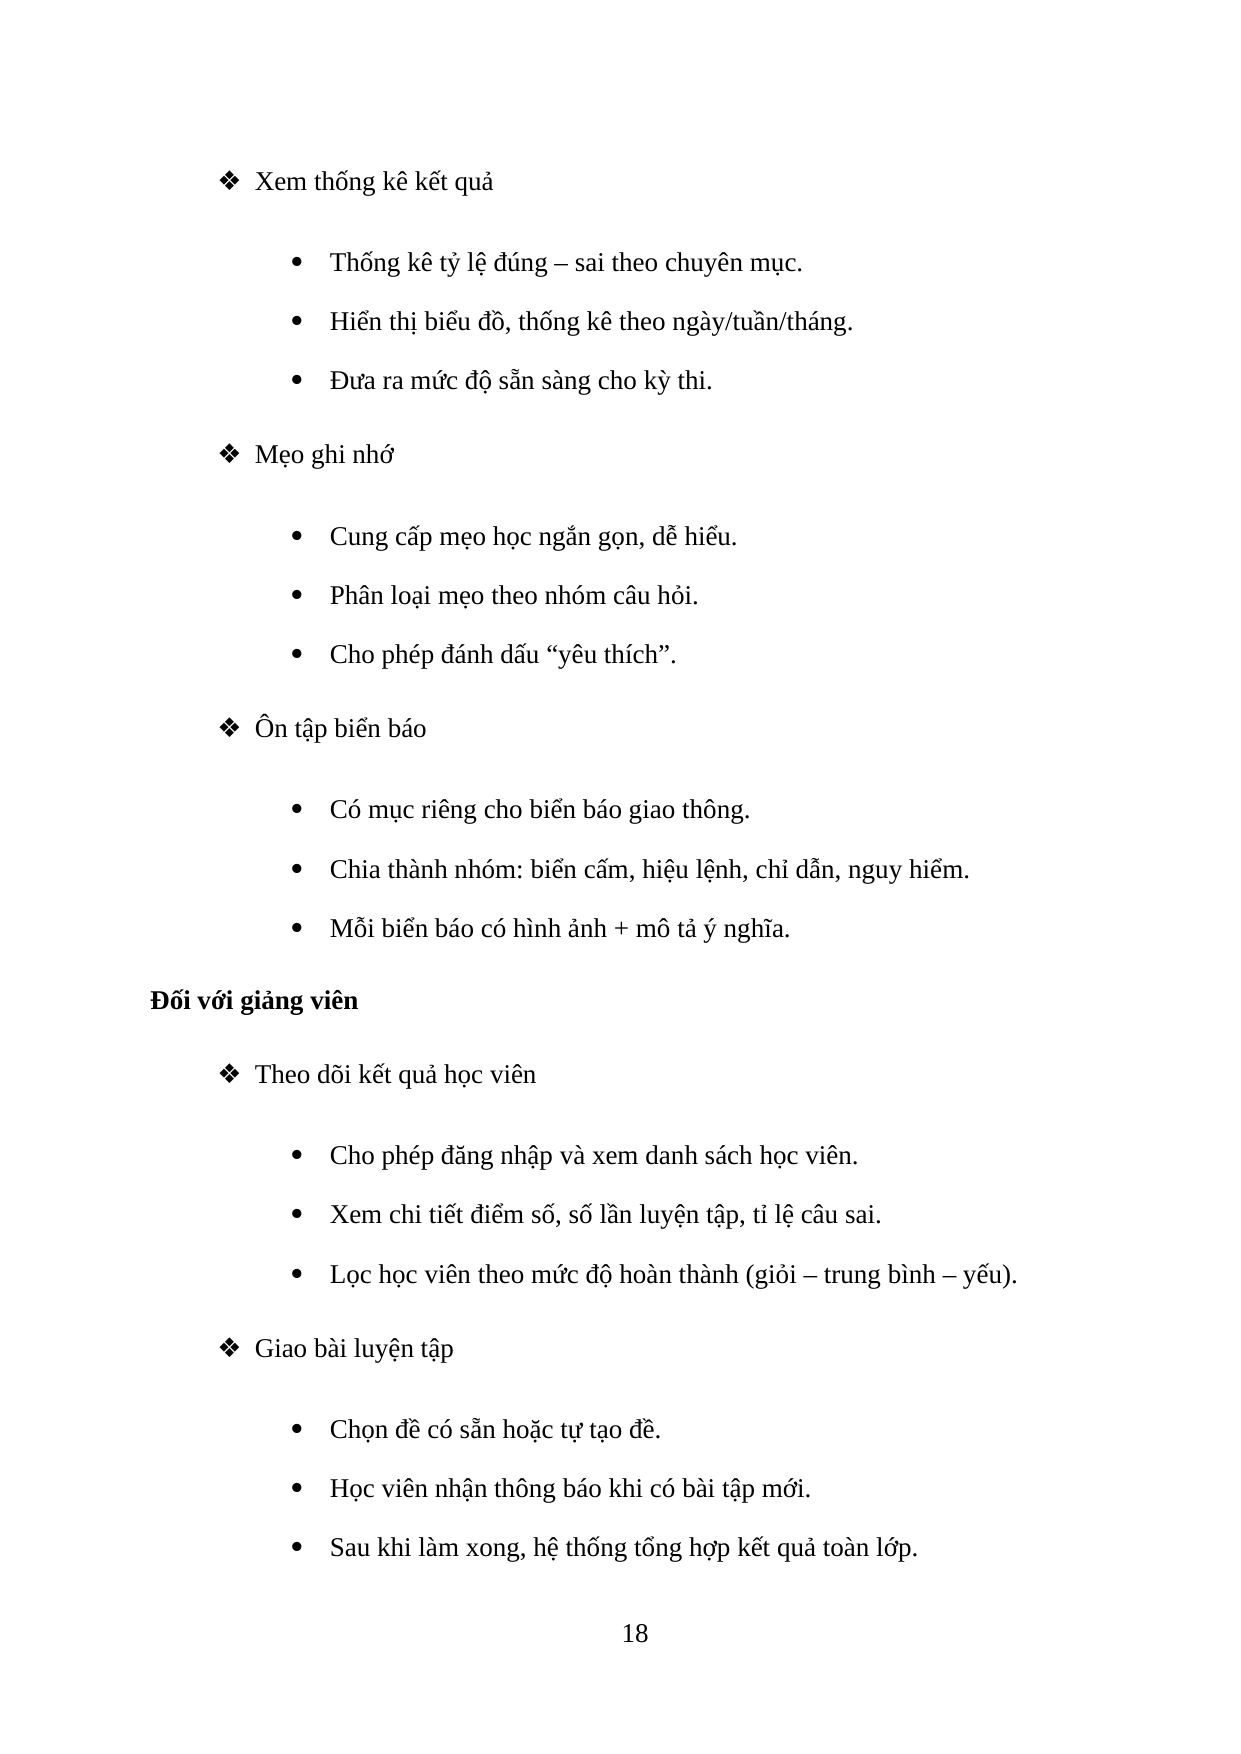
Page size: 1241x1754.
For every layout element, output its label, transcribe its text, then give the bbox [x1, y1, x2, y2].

subtitle Đối với giảng viên [0, 984, 1090, 1015]
list Đưa ra mức độ sẵn sàng cho kỳ thi. [292, 364, 1090, 396]
list Học viên nhận thông báo khi có bài tập mới. [292, 1472, 1090, 1503]
list Chia thành nhóm: biển cấm, hiệu lệnh, chỉ dẫn, nguy hiểm. [292, 853, 1090, 884]
list Có mục riêng cho biển báo giao thông. [292, 793, 1090, 825]
list Phân loại mẹo theo nhóm câu hỏi. [292, 579, 1090, 610]
list Sau khi làm xong, hệ thống tổng hợp kết quả toàn lớp. [292, 1532, 1090, 1563]
list Chọn đề có sẵn hoặc tự tạo đề. [292, 1413, 1090, 1444]
text Theo dõi kết quả học viên [217, 1043, 1090, 1099]
list Lọc học viên theo mức độ hoàn thành (giỏi – trung bình – yếu). [292, 1258, 1090, 1289]
list Cho phép đăng nhập và xem danh sách học viên. [292, 1139, 1090, 1170]
text Giao bài luyện tập [217, 1317, 1090, 1373]
text Xem thống kê kết quả [217, 150, 1090, 206]
list Xem chi tiết điểm số, số lần luyện tập, tỉ lệ câu sai. [292, 1198, 1090, 1229]
list Mỗi biển báo có hình ảnh + mô tả ý nghĩa. [292, 912, 1090, 943]
list Hiển thị biểu đồ, thống kê theo ngày/tuần/tháng. [292, 305, 1090, 336]
list Thống kê tỷ lệ đúng – sai theo chuyên mục. [292, 246, 1090, 277]
list Cung cấp mẹo học ngắn gọn, dễ hiểu. [292, 519, 1090, 551]
text Mẹo ghi nhớ [217, 424, 1090, 479]
list Cho phép đánh dấu “yêu thích”. [292, 638, 1090, 669]
text Ôn tập biển báo [217, 698, 1090, 753]
